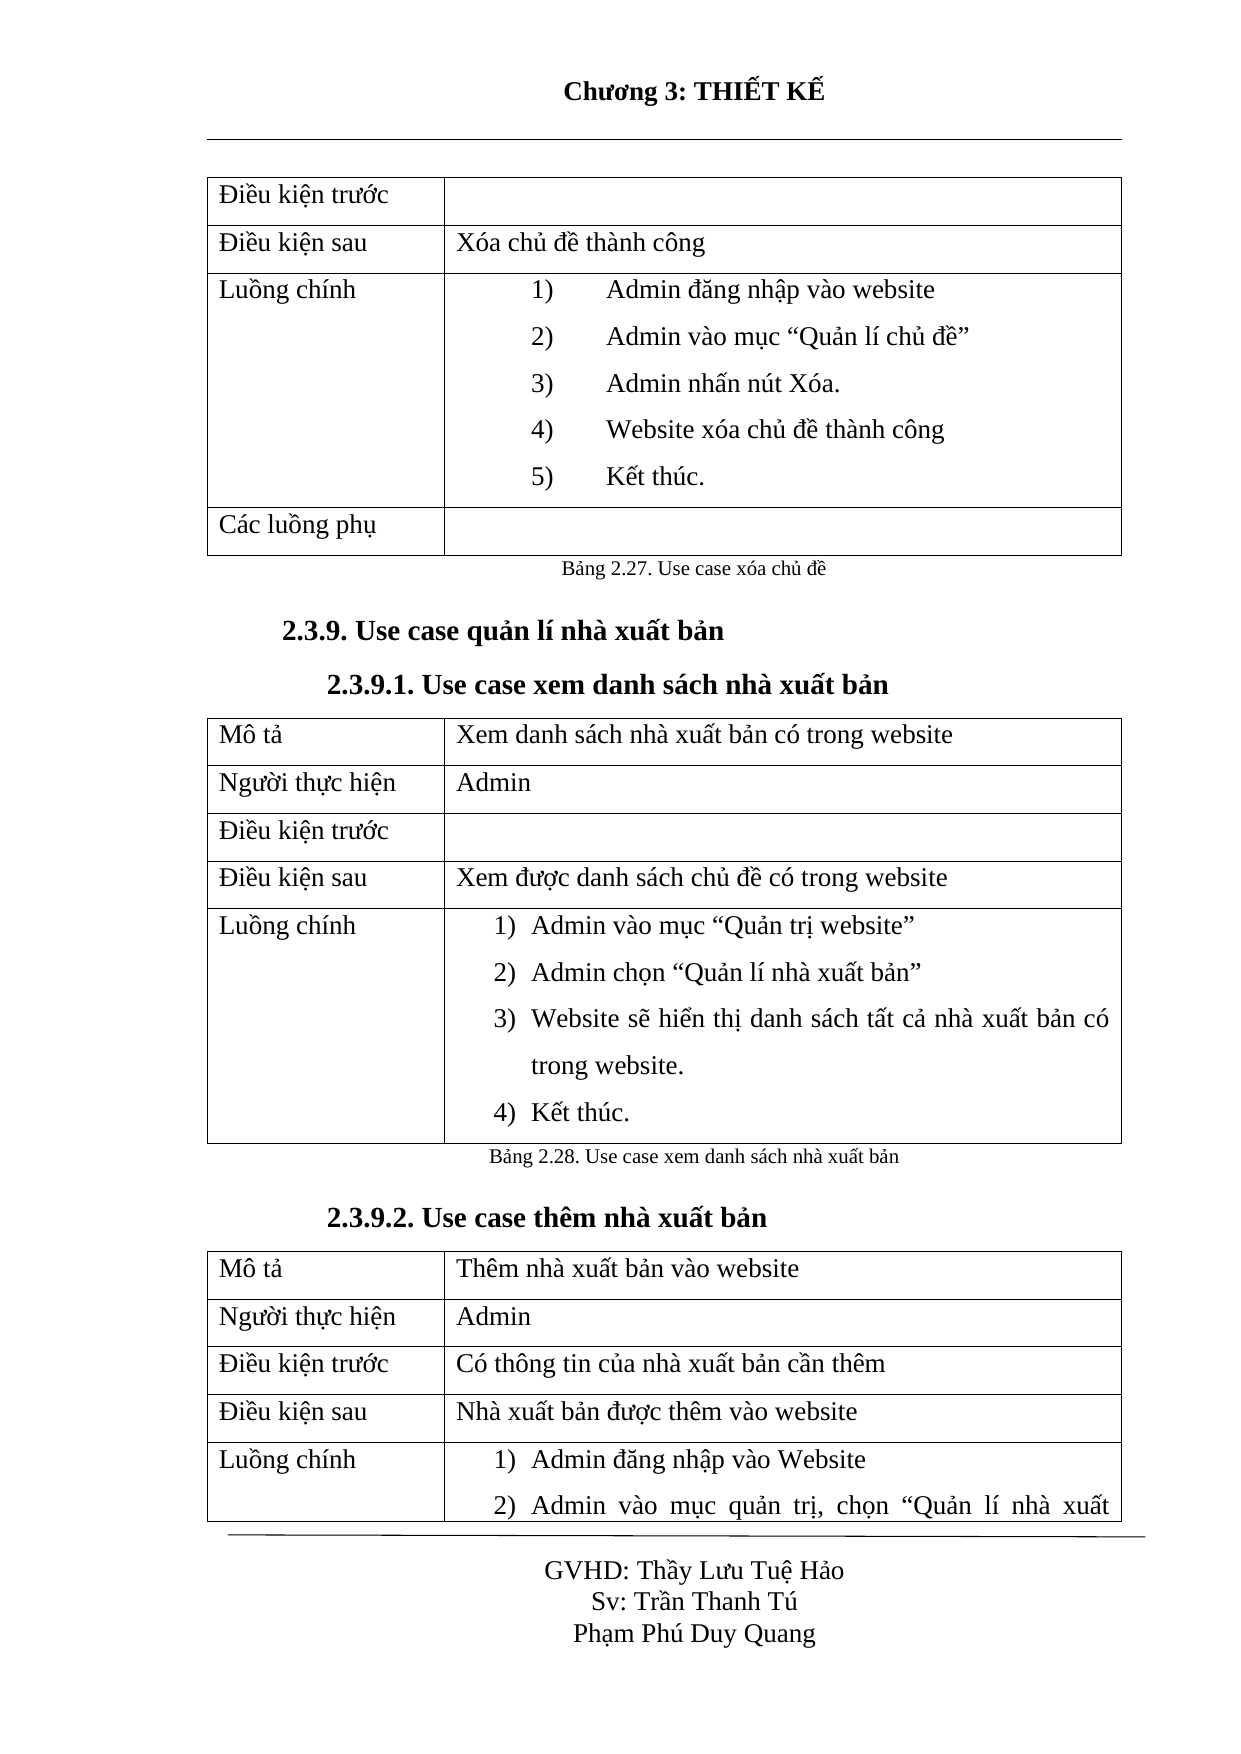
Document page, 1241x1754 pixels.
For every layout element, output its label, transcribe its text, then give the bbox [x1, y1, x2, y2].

table_cell Luồng chính [208, 1443, 444, 1521]
text Bảng 2.28. Use case xem danh sách nhà xuất bản [207, 1144, 1122, 1168]
table_cell Điều kiện trước [208, 1347, 444, 1394]
table_cell Người thực hiện [208, 1300, 444, 1346]
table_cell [445, 1443, 1121, 1521]
table_cell Admin [445, 1300, 1121, 1346]
table_cell Điều kiện trước [208, 178, 444, 225]
table_cell Luồng chính [208, 274, 444, 507]
table_cell Có thông tin của nhà xuất bản cần thêm [445, 1347, 1121, 1394]
table_header Xem danh sách nhà xuất bản có trong website [445, 719, 1121, 765]
table_cell Điều kiện trước [208, 814, 444, 861]
table_header Mô tả [208, 719, 444, 765]
table_cell Xóa chủ đề thành công [445, 226, 1121, 273]
table_cell Điều kiện sau [208, 226, 444, 273]
table_cell [445, 508, 1121, 555]
table_cell Điều kiện sau [208, 1395, 444, 1442]
subtitle Use case thêm nhà xuất bản [319, 1201, 1122, 1234]
table_cell Điều kiện sau [208, 862, 444, 908]
table_cell 1) Admin đăng nhập vào website 2) Admin vào mục “Quản lí chủ đề” 3) Admin nhấn nút Xóa. 4) Website xóa chủ đề thành công 5) Kết thúc. [445, 274, 1121, 507]
table_cell Người thực hiện [208, 766, 444, 813]
subtitle Use case quản lí nhà xuất bản [282, 613, 1122, 646]
subtitle Use case xem danh sách nhà xuất bản [319, 667, 1122, 701]
table_cell Xem được danh sách chủ đề có trong website [445, 862, 1121, 908]
table_header Thêm nhà xuất bản vào website [445, 1252, 1121, 1298]
table_cell [445, 814, 1121, 861]
table_cell Admin [445, 766, 1121, 813]
text Bảng 2.27. Use case xóa chủ đề [207, 556, 1122, 580]
table_cell Các luồng phụ [208, 508, 444, 555]
table_cell Luồng chính [208, 909, 444, 1143]
table_cell Admin vào mục “Quản trị website” Admin chọn “Quản lí nhà xuất bản” Website sẽ hiển thị danh sách tất cả nhà xuất bản có trong website. Kết thúc. [445, 909, 1121, 1143]
table_cell Nhà xuất bản được thêm vào website [445, 1395, 1121, 1442]
table_header Mô tả [208, 1252, 444, 1298]
table_cell [445, 178, 1121, 225]
